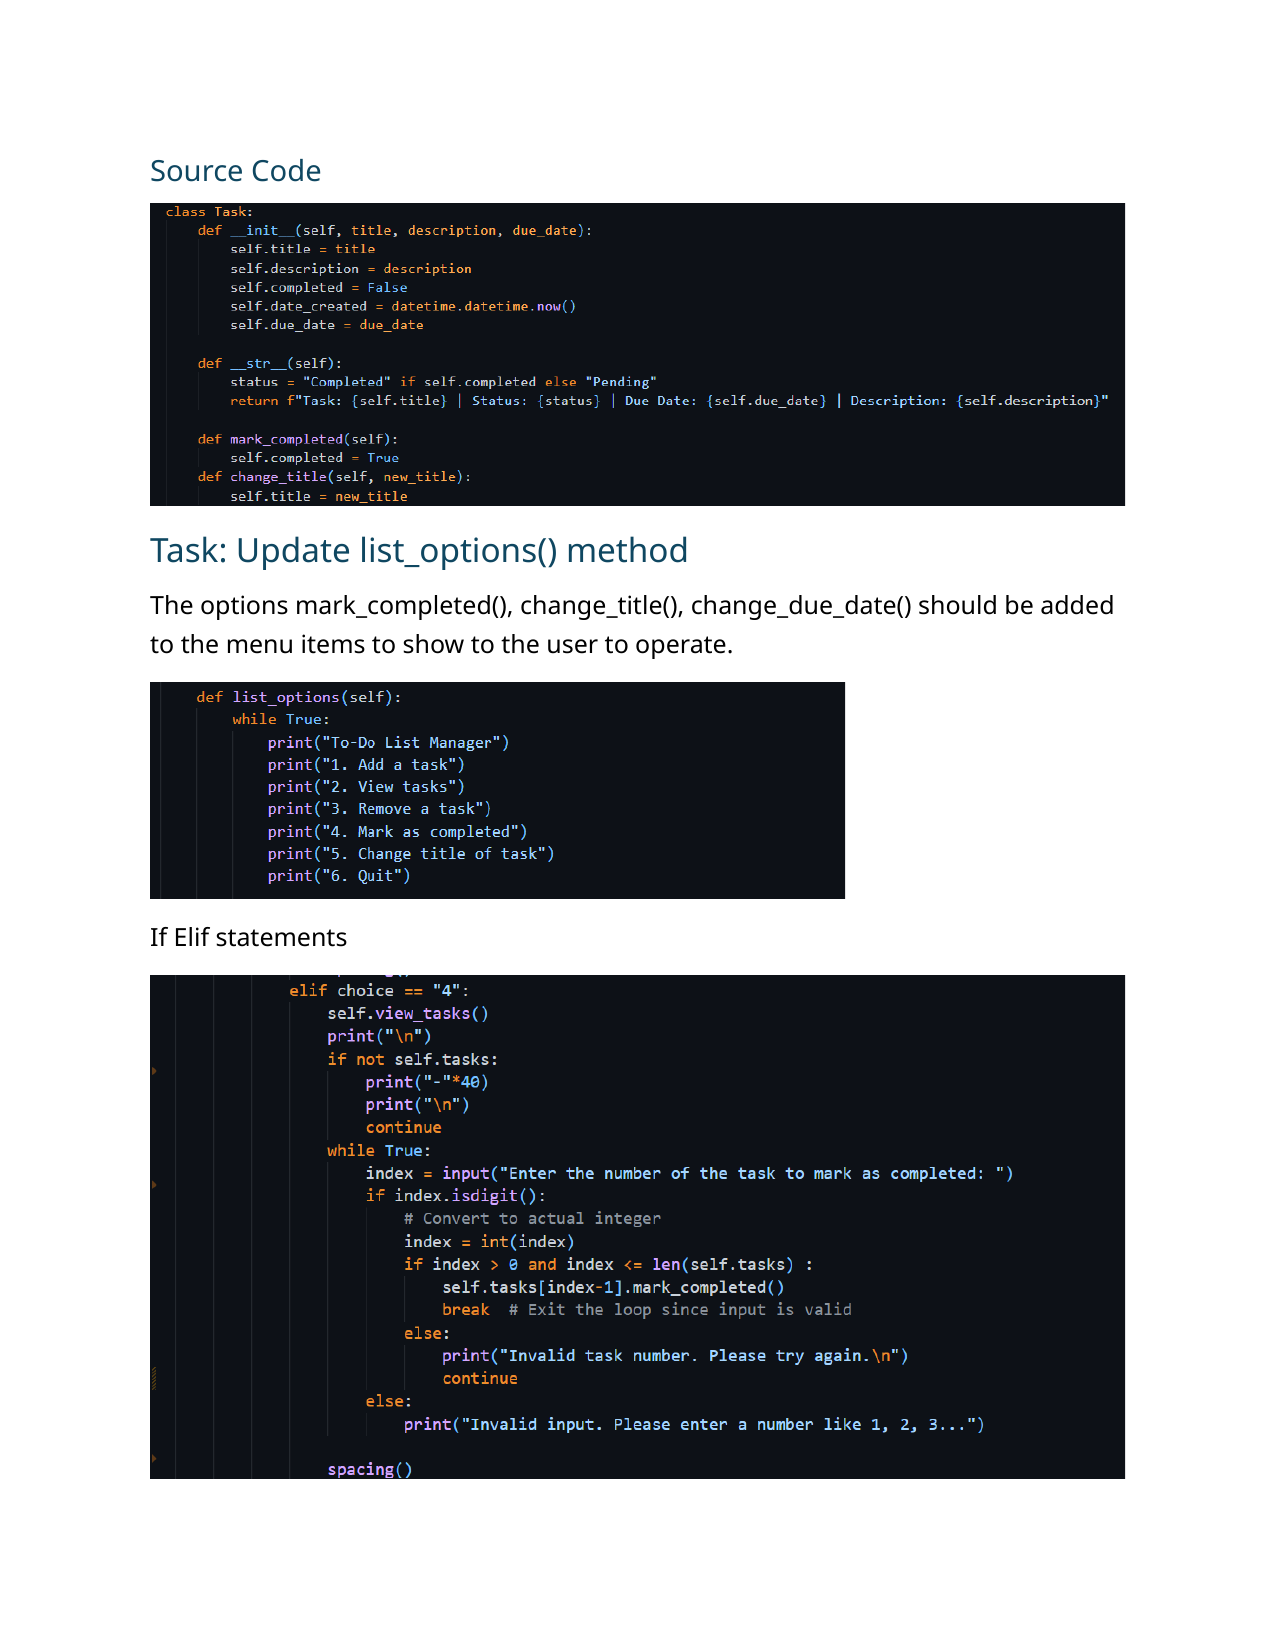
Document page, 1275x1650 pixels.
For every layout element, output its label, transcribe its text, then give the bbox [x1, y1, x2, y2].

text The options mark_completed(), change_title(), change_due_date() should be added to the menu items to show to the user to operate. [150, 587, 1125, 661]
picture [150, 203, 1125, 506]
picture [150, 975, 1125, 1479]
picture [150, 682, 846, 899]
subtitle Source Code [150, 150, 1125, 190]
subtitle Task: Update list_options() method [150, 527, 1125, 572]
text If Elif statements [150, 920, 1125, 954]
